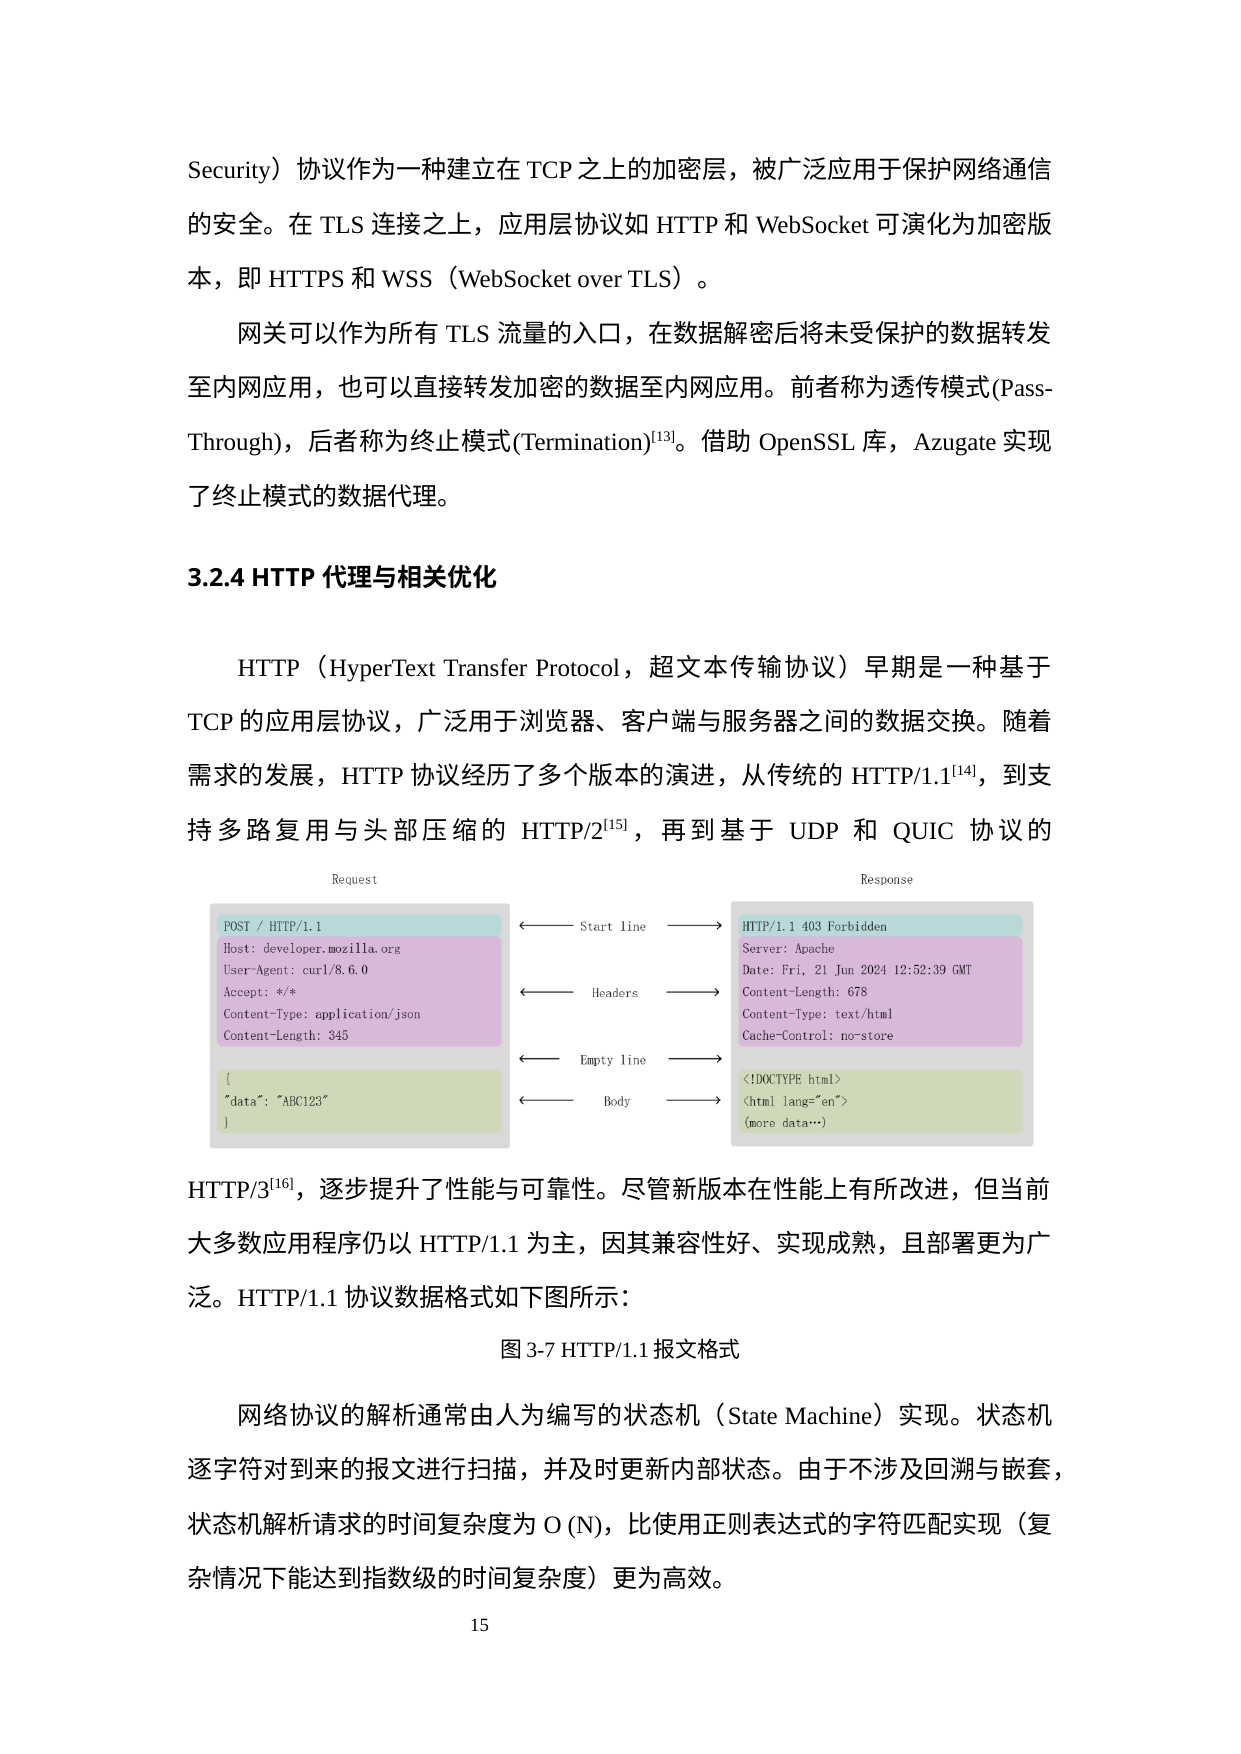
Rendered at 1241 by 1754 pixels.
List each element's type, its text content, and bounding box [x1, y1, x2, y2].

text 网络协议的解析通常由人为编写的状态机（State Machine）实现。状态机逐字符对到来的报文进行扫描，并及时更新内部状态。由于不涉及回溯与嵌套，状态机解析请求的时间复杂度为 O (N)，比使用正则表达式的字符匹配实现（复杂情况下能达到指数级的时间复杂度）更为高效。 [187, 1396, 1053, 1595]
text 网关可以作为所有 TLS 流量的入口，在数据解密后将未受保护的数据转发至内网应用，也可以直接转发加密的数据至内网应用。前者称为透传模式(Pass-Through)，后者称为终止模式(Termination)[13]。借助 OpenSSL 库，Azugate实现了终止模式的数据代理。 [187, 313, 1053, 512]
subtitle 3.2.4 HTTP 代理与相关优化 [187, 558, 1053, 594]
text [187, 150, 1053, 295]
picture [191, 854, 1055, 1166]
text 图3-7 HTTP/1.1报文格式 [187, 1332, 1053, 1364]
